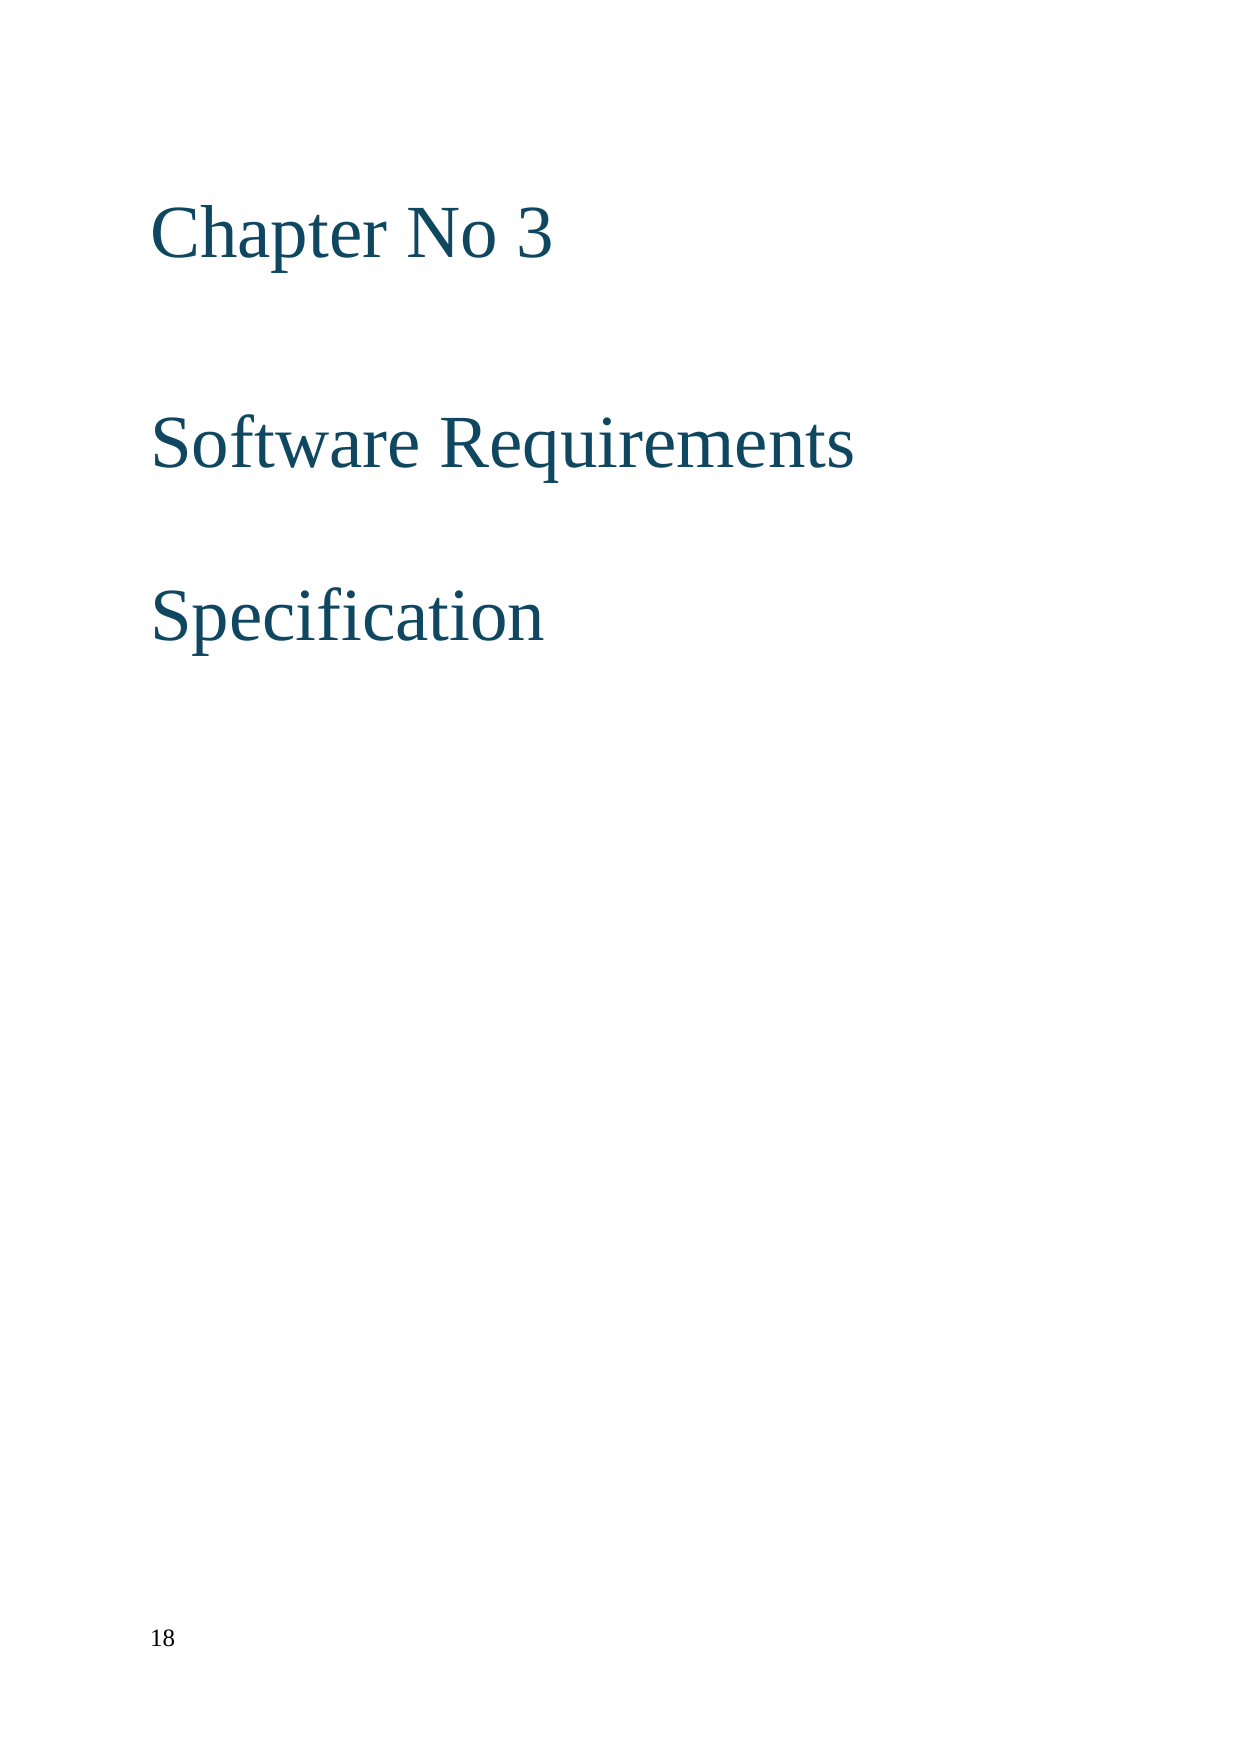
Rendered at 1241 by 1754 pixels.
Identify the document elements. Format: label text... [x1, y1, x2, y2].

subtitle Chapter No 3 [150, 187, 1090, 274]
subtitle Software Requirements Specification [150, 397, 1090, 656]
